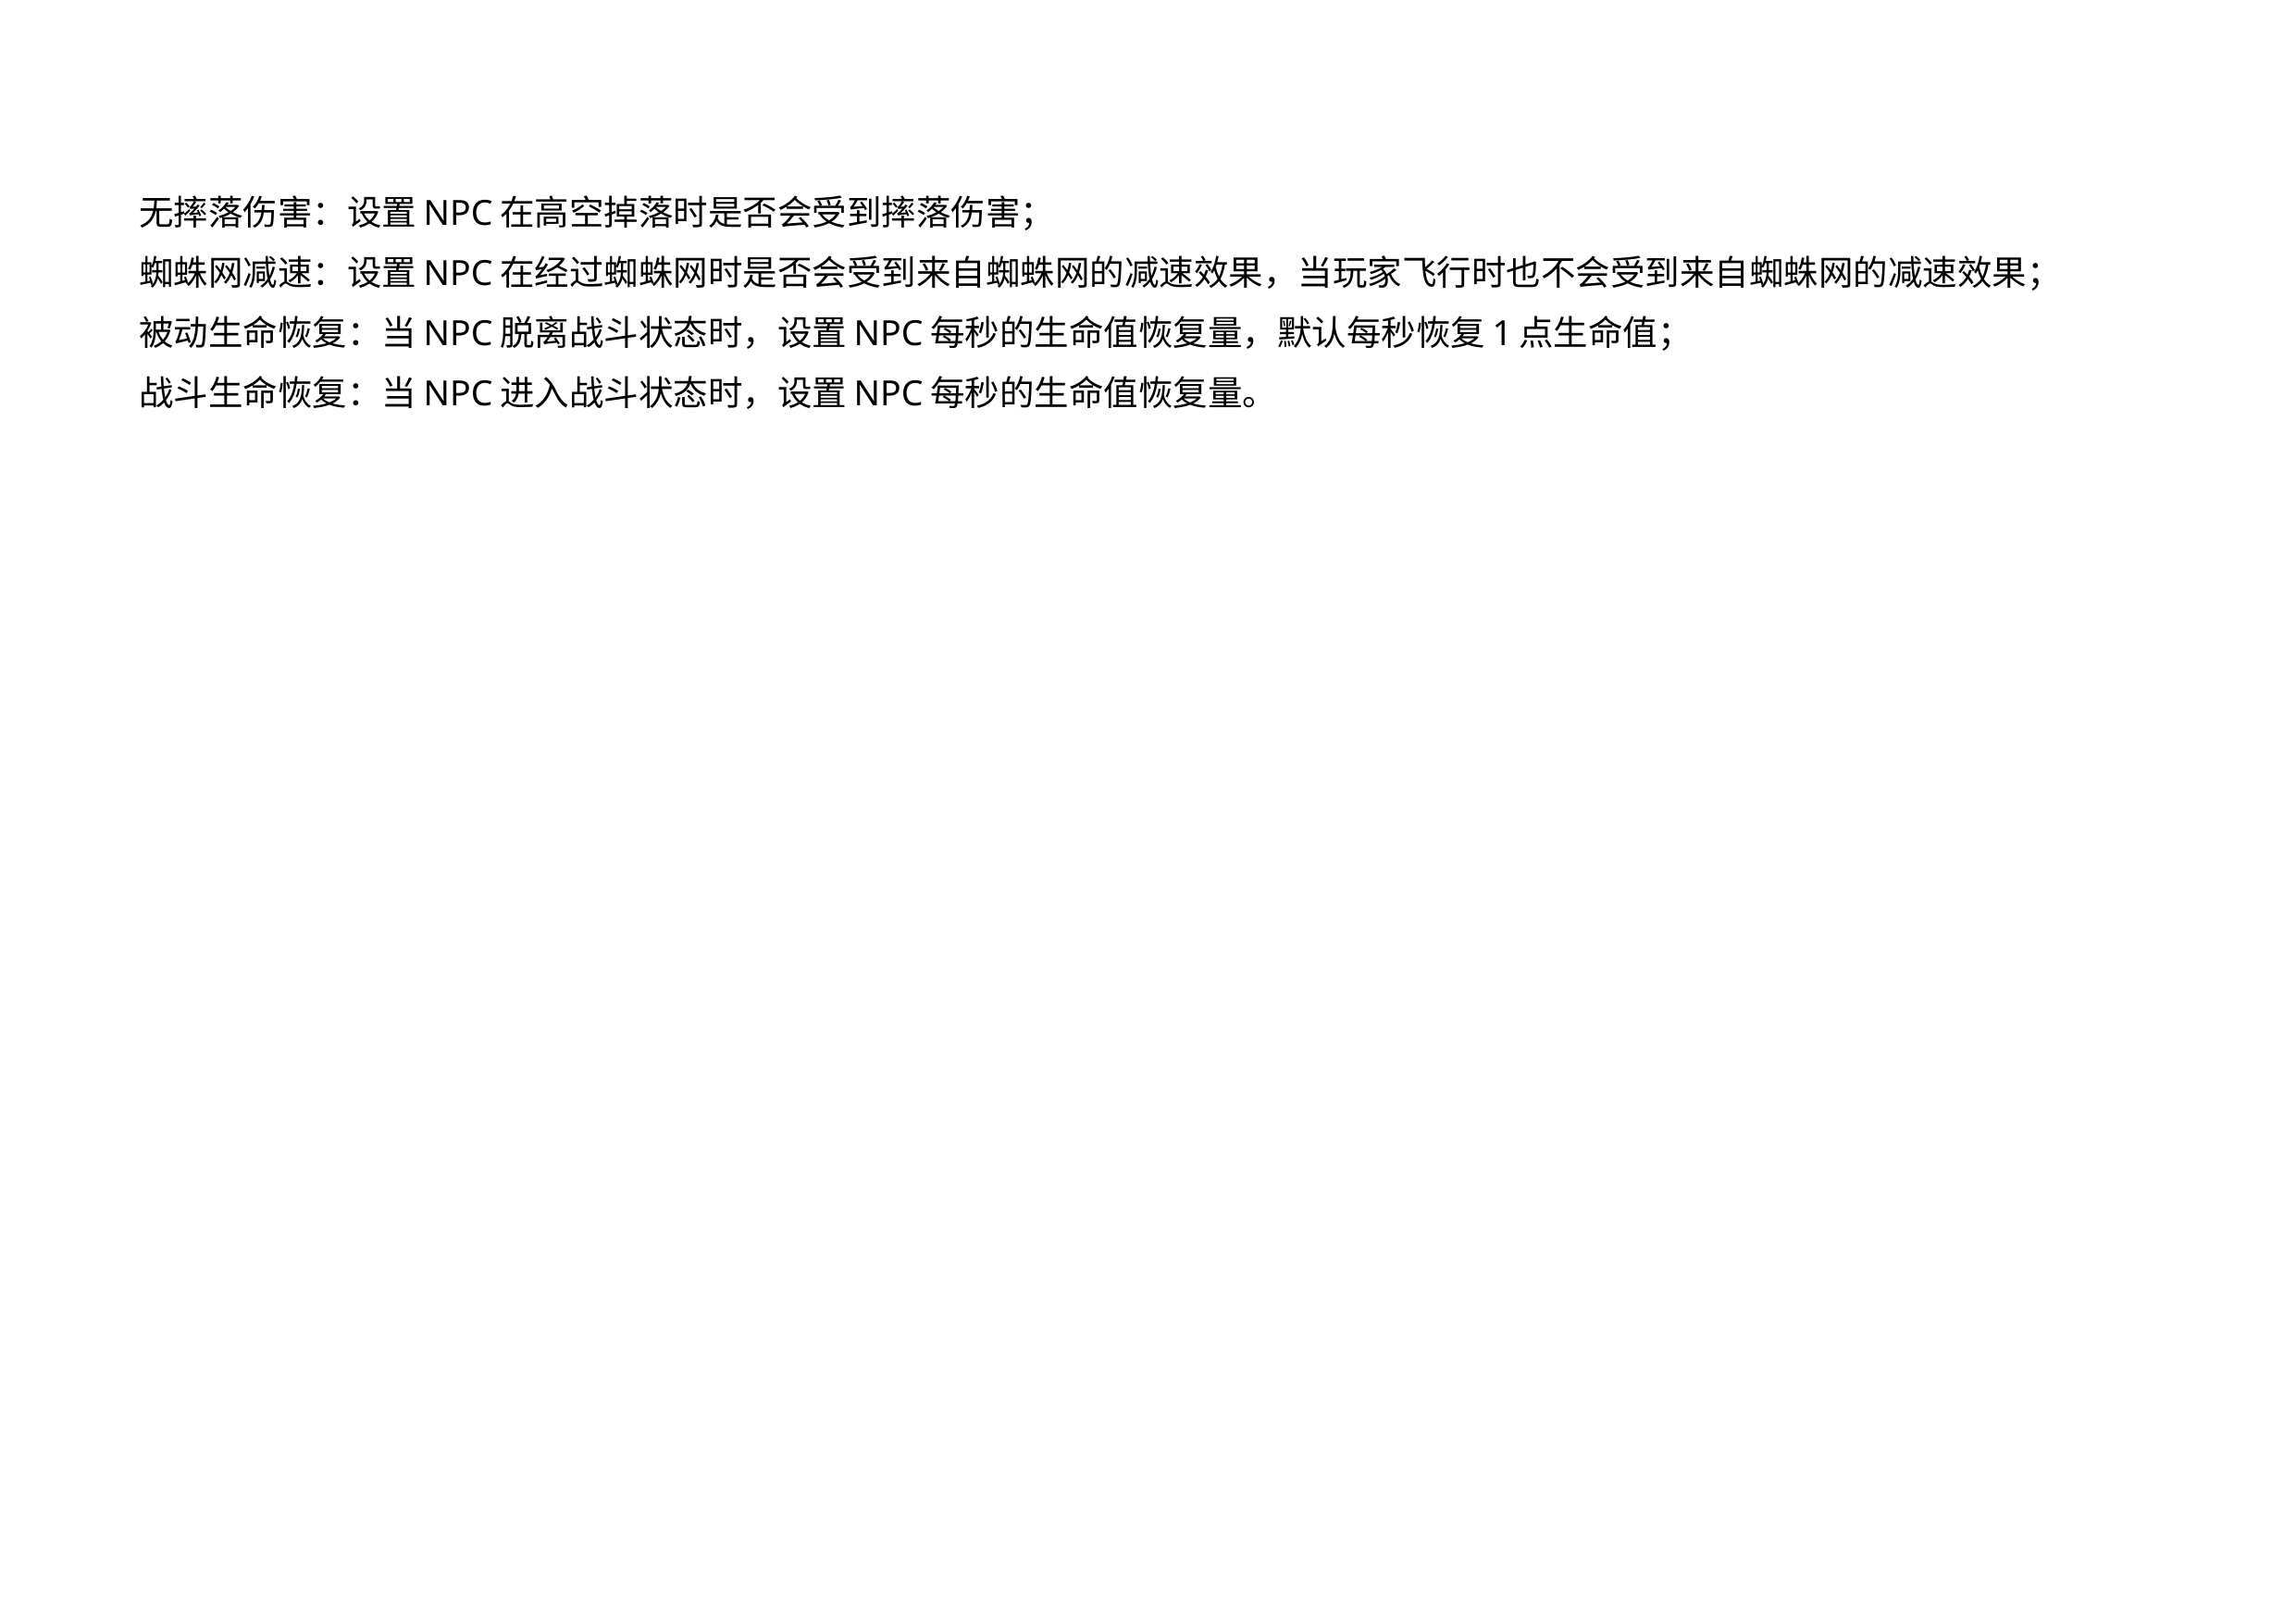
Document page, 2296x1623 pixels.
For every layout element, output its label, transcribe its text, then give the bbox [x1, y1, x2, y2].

text 被动生命恢复：当NPC脱离战斗状态时，设置NPC每秒的生命值恢复量，默认每秒恢复1点生命值； [139, 300, 2156, 360]
text 无摔落伤害：设置NPC在高空掉落时是否会受到摔落伤害； [139, 180, 2156, 240]
text 蜘蛛网减速：设置NPC在经过蜘蛛网时是否会受到来自蜘蛛网的减速效果，当玩家飞行时也不会受到来自蜘蛛网的减速效果； [139, 240, 2156, 300]
text 战斗生命恢复：当NPC进入战斗状态时，设置NPC每秒的生命值恢复量。 [139, 360, 2156, 420]
